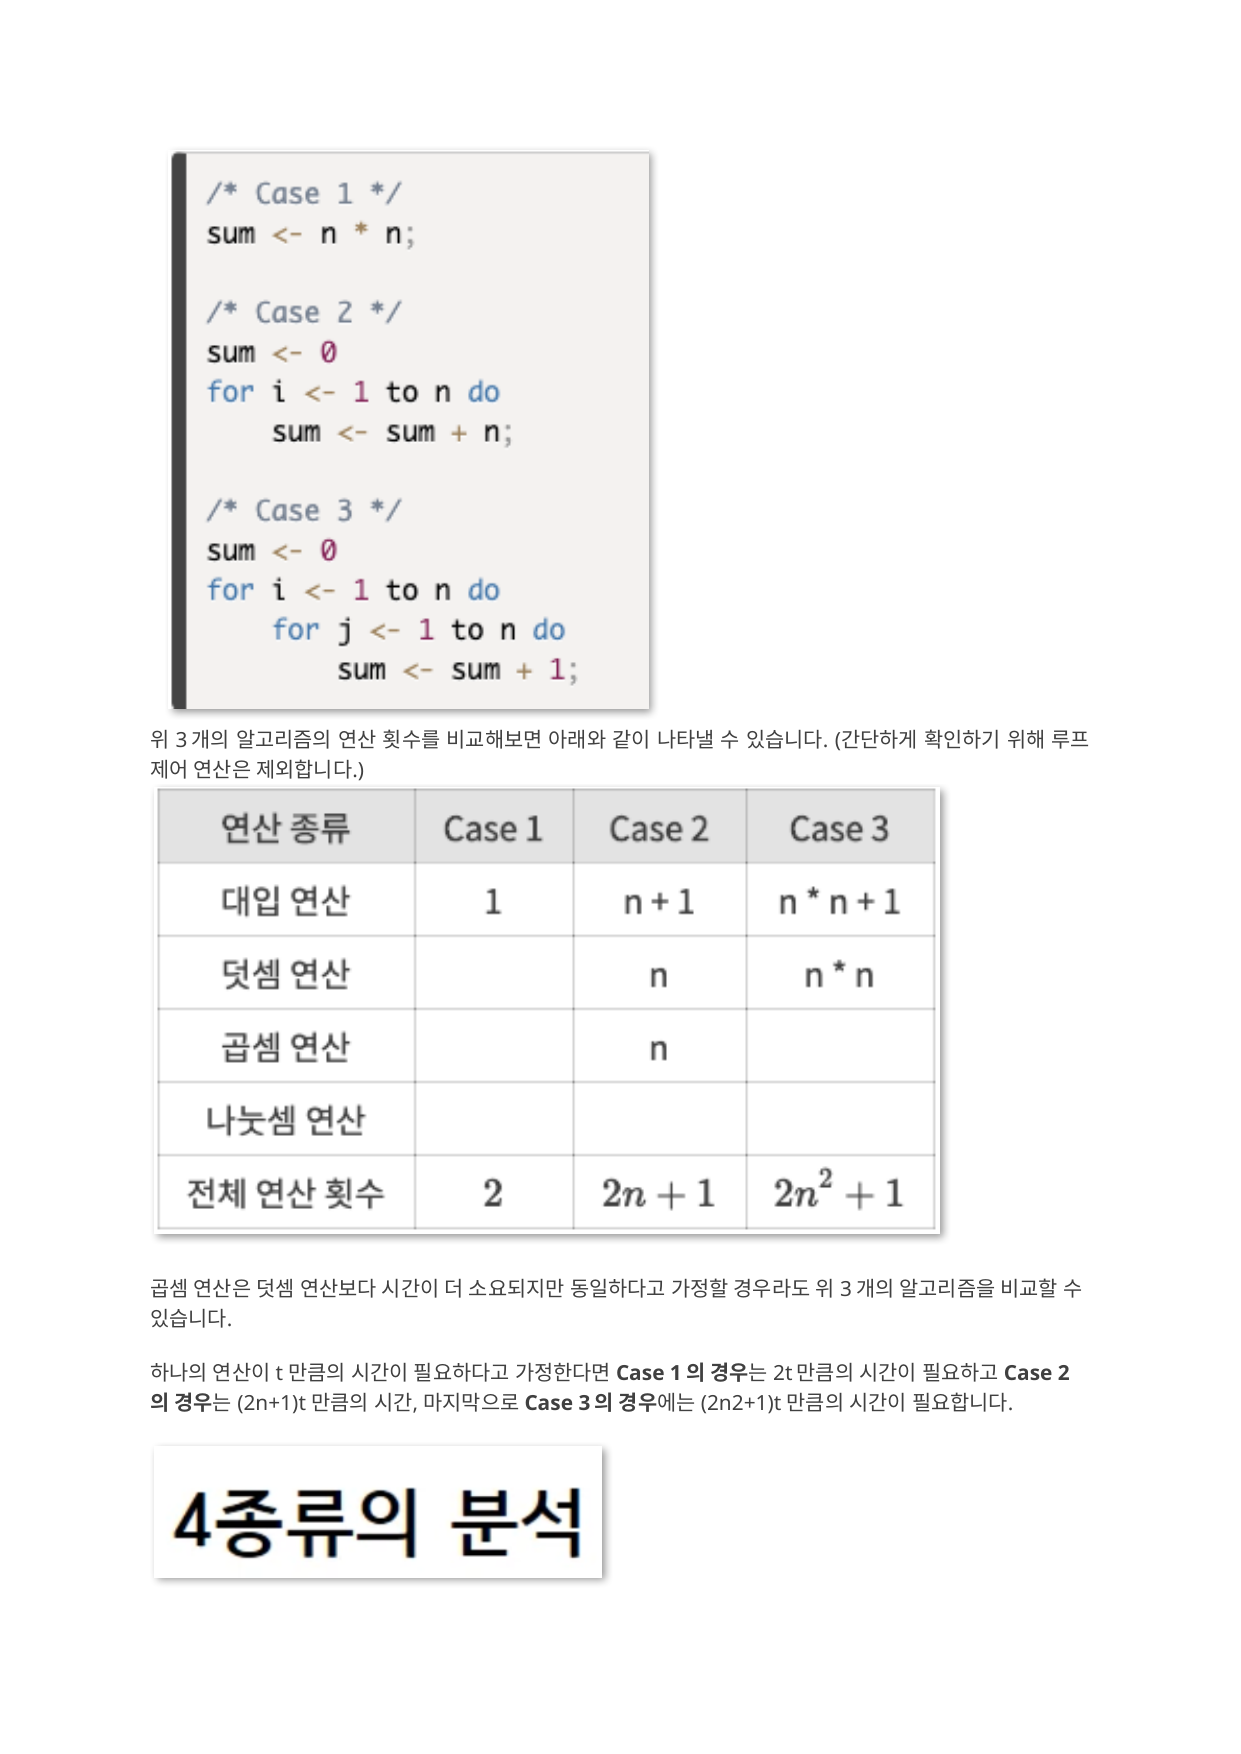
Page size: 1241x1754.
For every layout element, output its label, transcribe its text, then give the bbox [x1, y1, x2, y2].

picture [154, 787, 940, 1234]
text 하나의 연산이 t 만큼의 시간이 필요하다고 가정한다면 Case 1의 경우는 2t만큼의 시간이 필요하고 Case 2의 경우는 (2n+1)t 만큼의 시간, 마지막으로 Case 3의 경우에는 (2n2+1)t 만큼의 시간이 필요합니다. [150, 1356, 1090, 1417]
text 곱셈 연산은 덧셈 연산보다 시간이 더 소요되지만 동일하다고 가정할 경우라도 위 3개의 알고리즘을 비교할 수 있습니다. [150, 1272, 1090, 1333]
picture [154, 1446, 602, 1578]
picture [168, 150, 649, 709]
